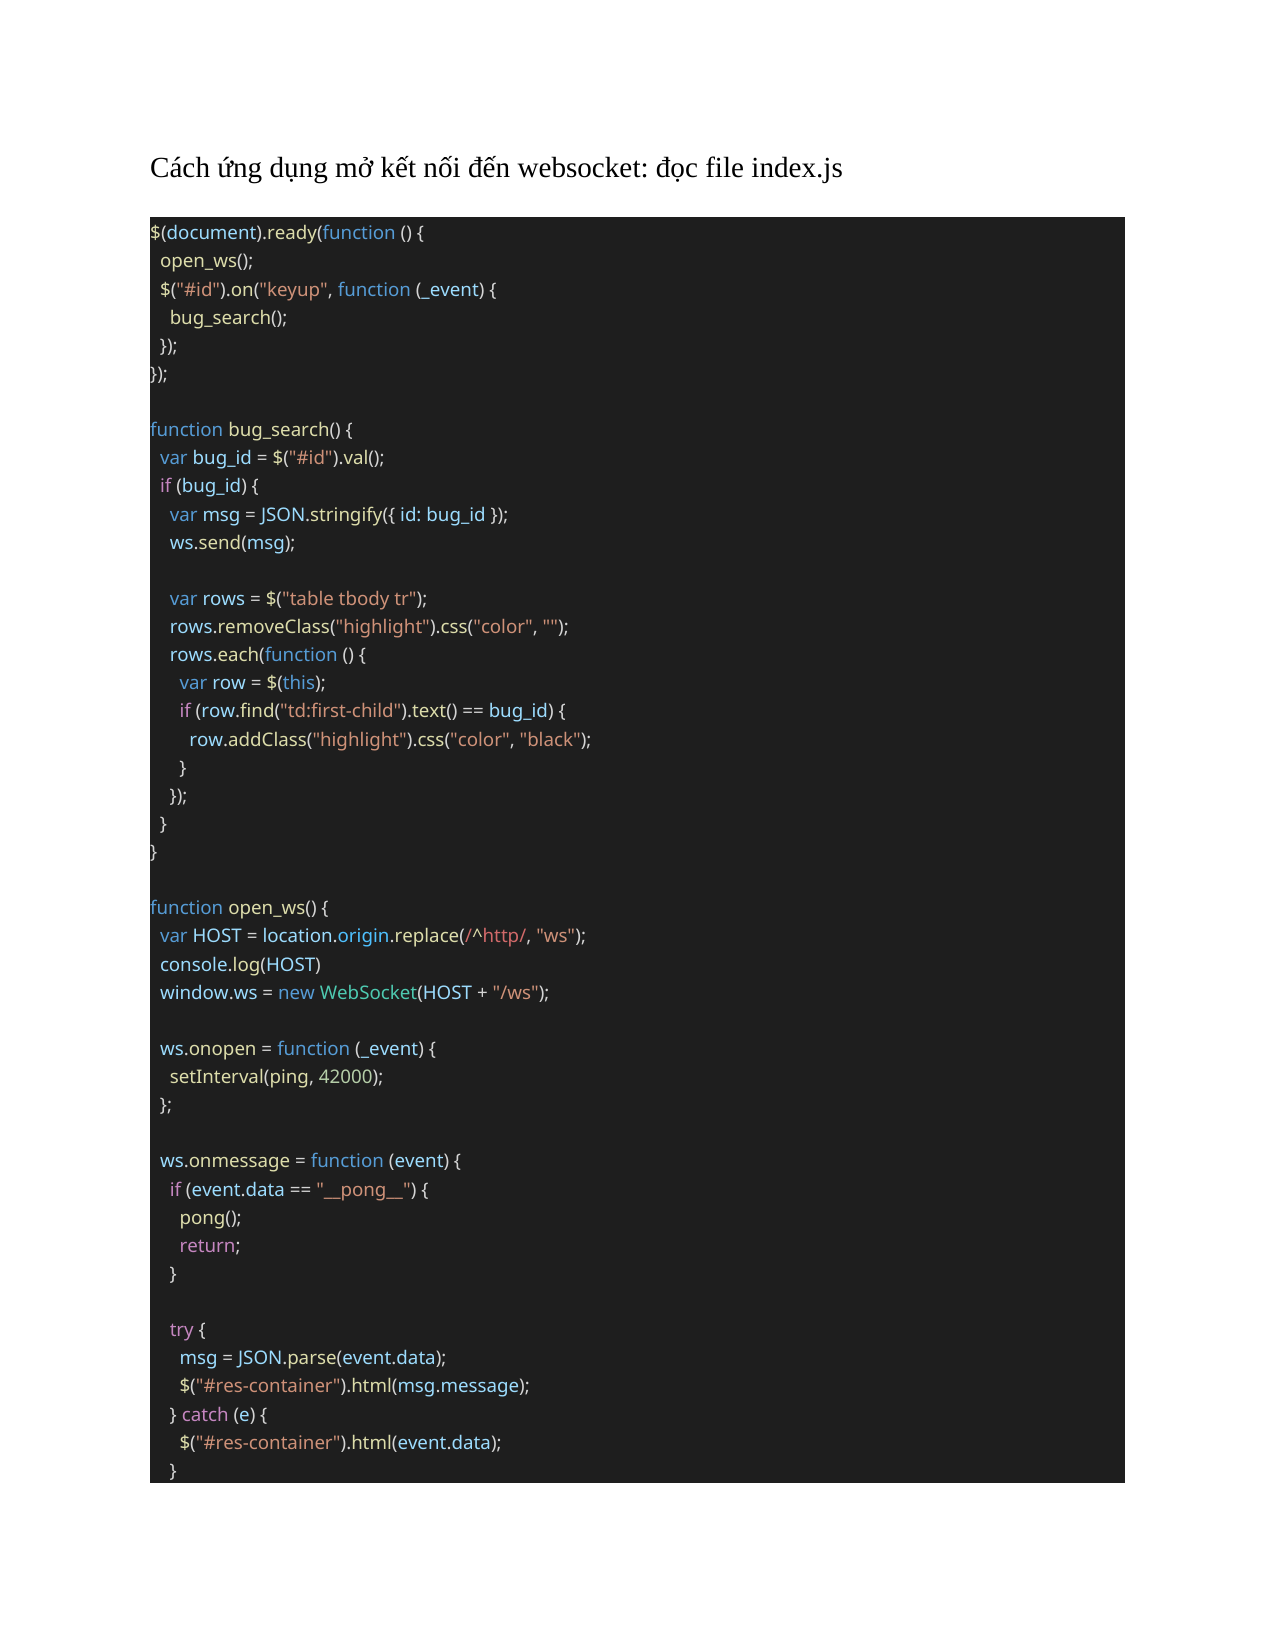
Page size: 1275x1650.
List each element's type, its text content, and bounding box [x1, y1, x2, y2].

text if (row.find("td:first-child").text() == bug_id) { [150, 695, 1125, 723]
text msg = JSON.parse(event.data); [150, 1342, 1125, 1370]
text window.ws = new WebSocket(HOST + "/ws"); [150, 976, 1125, 1004]
text console.log(HOST) [150, 948, 1125, 976]
text bug_search(); [150, 301, 1125, 329]
text var row = $(this); [150, 667, 1125, 695]
text row.addClass("highlight").css("color", "black"); [150, 723, 1125, 751]
text } [150, 751, 1125, 779]
text rows.each(function () { [150, 639, 1125, 667]
text }); [150, 329, 1125, 358]
text ws.onopen = function (_event) { [150, 1033, 1125, 1061]
text Cách ứng dụng mở kết nối đến websocket: đọc file index.js [150, 150, 1125, 183]
text }; [150, 1089, 1125, 1117]
text ws.send(msg); [150, 526, 1125, 554]
text } catch (e) { [150, 1398, 1125, 1426]
text var rows = $("table tbody tr"); [150, 583, 1125, 611]
text open_ws(); [150, 245, 1125, 273]
text try { [150, 1314, 1125, 1342]
text $("#res-container").html(msg.message); [150, 1370, 1125, 1398]
text if (bug_id) { [150, 470, 1125, 498]
text var HOST = location.origin.replace(/^http/, "ws"); [150, 920, 1125, 948]
text function bug_search() { [150, 414, 1125, 442]
text pong(); [150, 1201, 1125, 1229]
text } [150, 808, 1125, 836]
text if (event.data == "__pong__") { [150, 1173, 1125, 1201]
text var bug_id = $("#id").val(); [150, 442, 1125, 470]
text }); [150, 779, 1125, 808]
text } [150, 1258, 1125, 1286]
text function open_ws() { [150, 892, 1125, 920]
text $("#id").on("keyup", function (_event) { [150, 273, 1125, 301]
text } [150, 836, 1125, 864]
text rows.removeClass("highlight").css("color", ""); [150, 611, 1125, 639]
text } [150, 1454, 1125, 1483]
text $("#res-container").html(event.data); [150, 1426, 1125, 1454]
text return; [150, 1229, 1125, 1258]
text $(document).ready(function () { [150, 217, 1125, 245]
text ws.onmessage = function (event) { [150, 1145, 1125, 1173]
text }); [150, 358, 1125, 386]
text var msg = JSON.stringify({ id: bug_id }); [150, 498, 1125, 526]
text setInterval(ping, 42000); [150, 1061, 1125, 1089]
